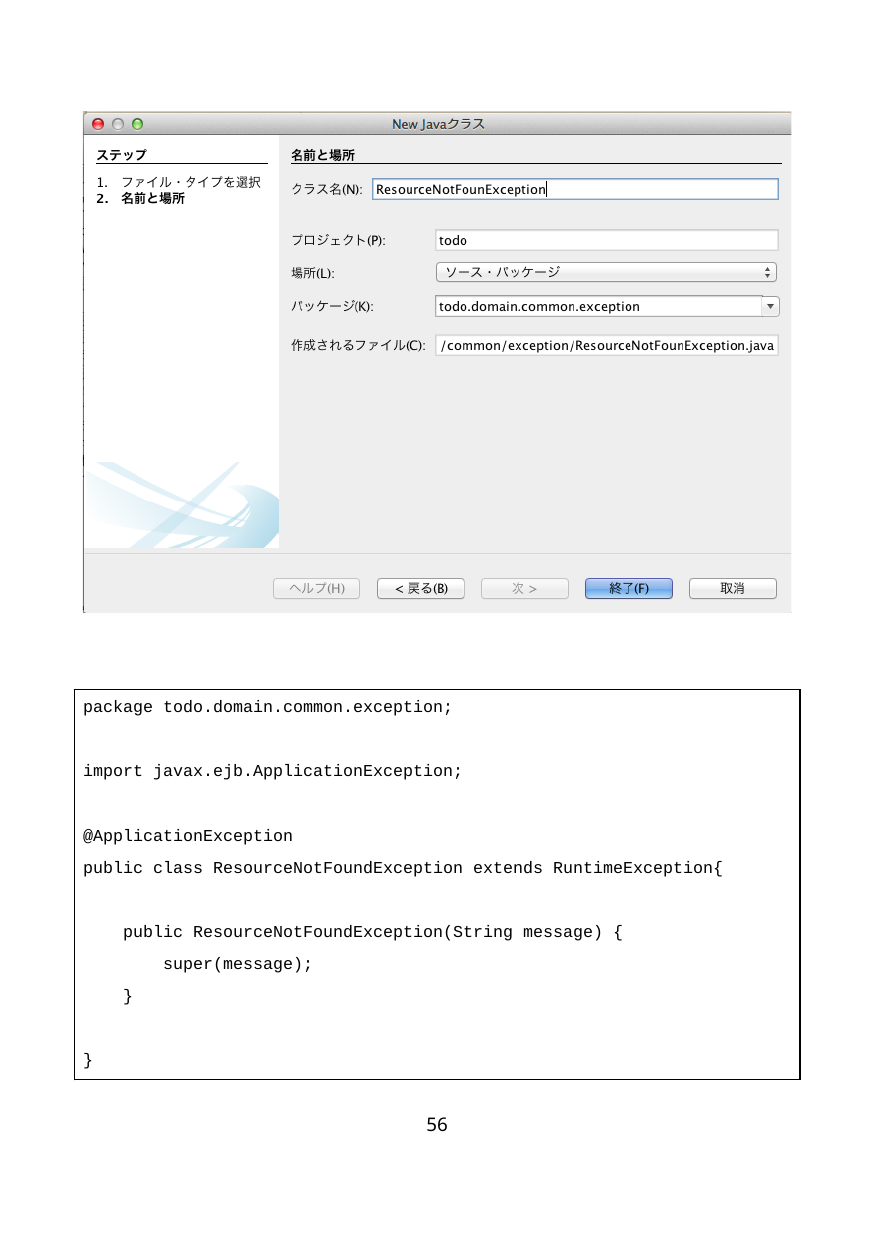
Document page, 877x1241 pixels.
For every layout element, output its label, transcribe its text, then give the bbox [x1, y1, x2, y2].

text @ApplicationException [83, 821, 791, 853]
picture [82, 111, 792, 613]
text } [75, 1042, 799, 1079]
text } [83, 981, 791, 1013]
text super(message); [83, 949, 791, 981]
text import javax.ejb.ApplicationException; [83, 756, 791, 788]
text public ResourceNotFoundException(String message) { [83, 917, 791, 949]
text package todo.domain.common.exception; [75, 690, 799, 724]
text public class ResourceNotFoundException extends RuntimeException{ [83, 853, 791, 885]
